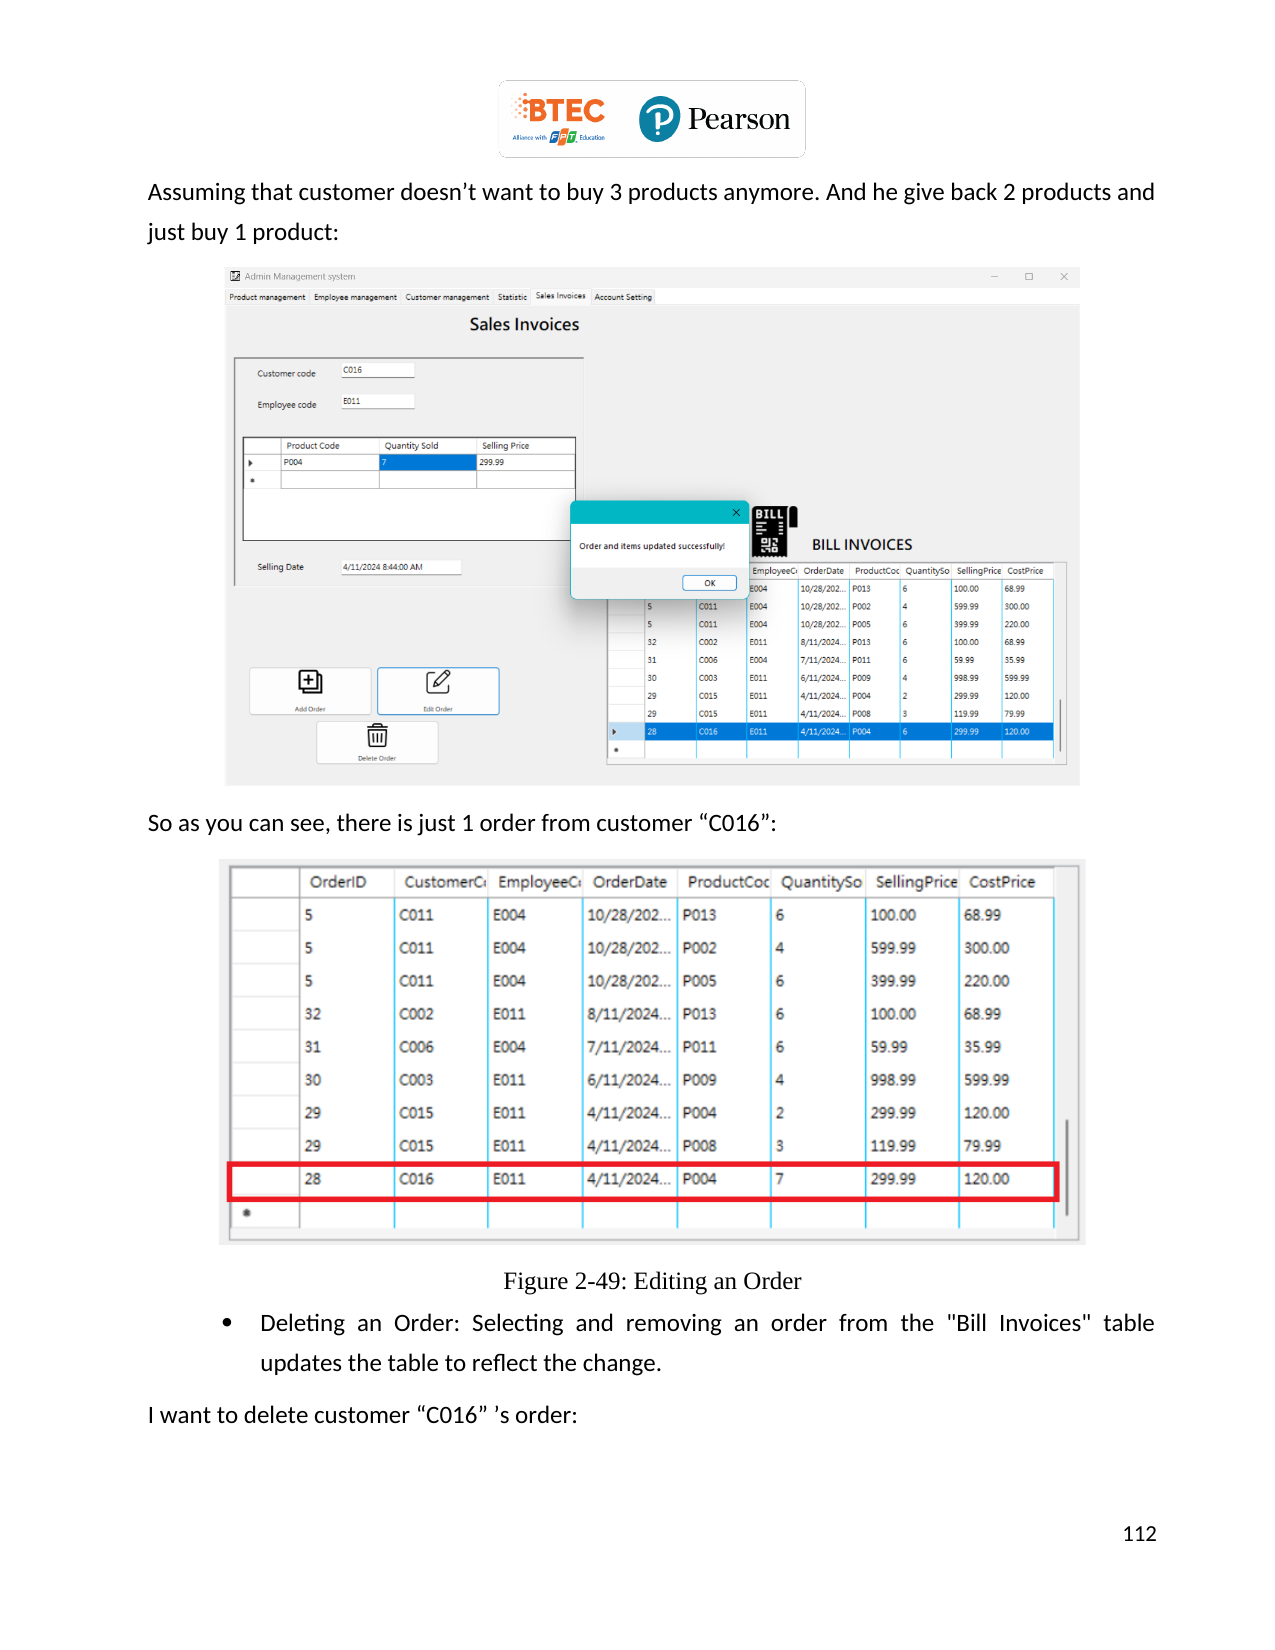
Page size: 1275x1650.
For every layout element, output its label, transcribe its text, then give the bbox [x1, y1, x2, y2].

text I want to delete customer “C016” ’s order: [148, 1399, 1157, 1429]
picture [492, 75, 812, 164]
picture [218, 859, 1086, 1245]
text Assuming that customer doesn’t want to buy 3 products anymore. And he give back 2 products and just buy 1 product: [148, 176, 1157, 246]
text So as you can see, there is just 1 order from customer “C016”: [148, 807, 1157, 838]
text Figure 2-49: Editing an Order [148, 1266, 1157, 1295]
picture [224, 267, 1080, 786]
list Deleting an Order: Selecting and removing an order from the "Bill Invoices" table updates the table to reflect the change. [223, 1307, 1157, 1377]
